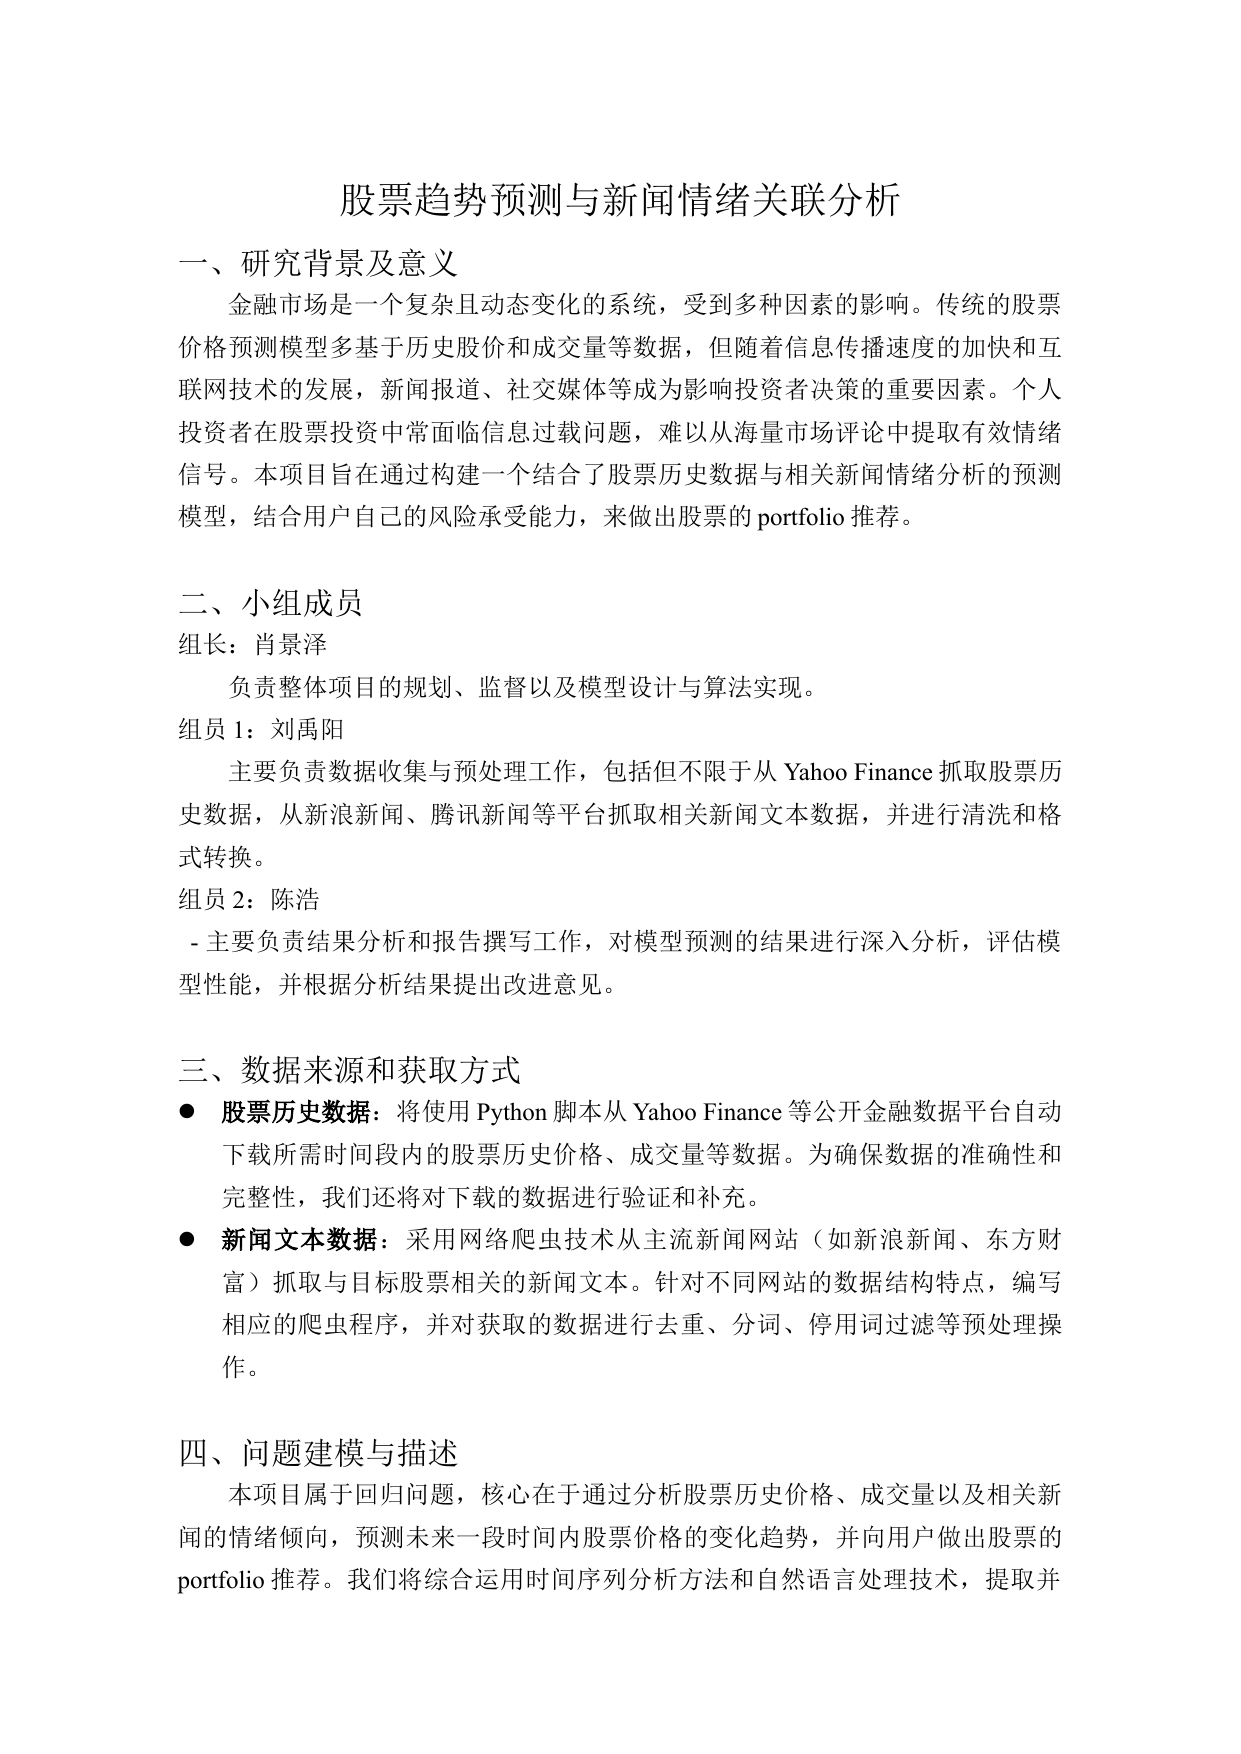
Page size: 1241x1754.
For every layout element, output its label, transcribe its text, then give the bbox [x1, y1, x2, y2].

text - 主要负责结果分析和报告撰写工作，对模型预测的结果进行深入分析，评估模型性能，并根据分析结果提出改进意见。 [177, 919, 1063, 1004]
text 四、问题建模与描述 [177, 1429, 1063, 1472]
text 二、小组成员 [177, 579, 1063, 622]
text 金融市场是一个复杂且动态变化的系统，受到多种因素的影响。传统的股票价格预测模型多基于历史股价和成交量等数据，但随着信息传播速度的加快和互联网技术的发展，新闻报道、社交媒体等成为影响投资者决策的重要因素。个人投资者在股票投资中常面临信息过载问题，难以从海量市场评论中提取有效情绪信号。本项目旨在通过构建一个结合了股票历史数据与相关新闻情绪分析的预测模型，结合用户自己的风险承受能力，来做出股票的portfolio推荐。 [177, 282, 1063, 537]
text 三、数据来源和获取方式 [177, 1047, 1063, 1089]
text 主要负责数据收集与预处理工作，包括但不限于从Yahoo Finance抓取股票历史数据，从新浪新闻、腾讯新闻等平台抓取相关新闻文本数据，并进行清洗和格式转换。 [177, 749, 1063, 877]
text 股票趋势预测与新闻情绪关联分析 [177, 154, 1063, 239]
list 股票历史数据：将使用Python脚本从Yahoo Finance等公开金融数据平台自动下载所需时间段内的股票历史价格、成交量等数据。为确保数据的准确性和完整性，我们还将对下载的数据进行验证和补充。 [177, 1089, 1063, 1217]
list 新闻文本数据：采用网络爬虫技术从主流新闻网站（如新浪新闻、东方财富）抓取与目标股票相关的新闻文本。针对不同网站的数据结构特点，编写相应的爬虫程序，并对获取的数据进行去重、分词、停用词过滤等预处理操作。 [177, 1217, 1063, 1387]
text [177, 1472, 1063, 1599]
text 组长：肖景泽 [177, 622, 1063, 664]
text 负责整体项目的规划、监督以及模型设计与算法实现。 [177, 664, 1063, 707]
text 组员2：陈浩 [177, 877, 1063, 919]
text 组员1：刘禹阳 [177, 707, 1063, 749]
text 一、研究背景及意义 [177, 239, 1063, 282]
